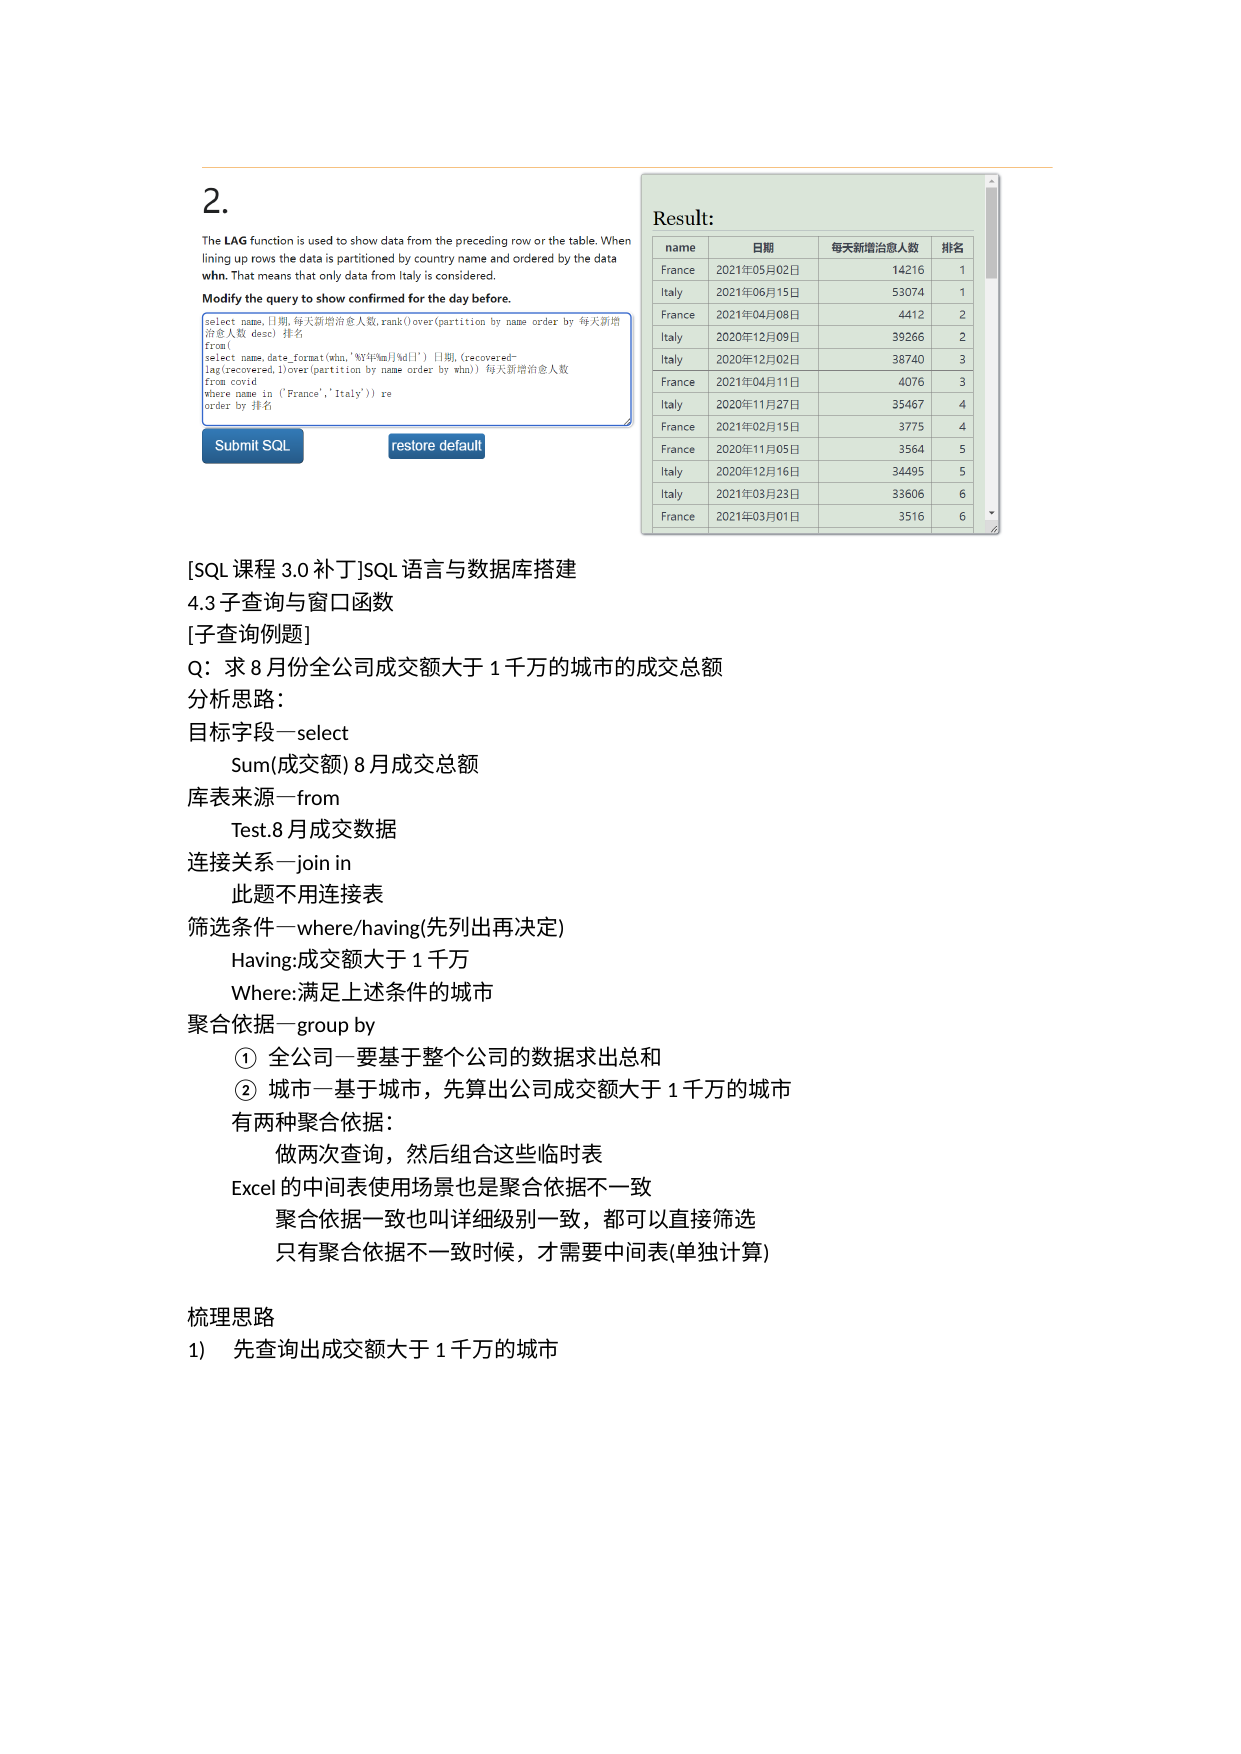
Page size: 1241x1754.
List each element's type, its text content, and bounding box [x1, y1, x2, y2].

text 4.3子查询与窗口函数 [187, 584, 1053, 617]
text 聚合依据—group by [187, 1007, 1053, 1039]
text 梳理思路 [187, 1299, 1053, 1332]
list 城市—基于城市，先算出公司成交额大于1千万的城市 [231, 1072, 1053, 1104]
text [子查询例题] [187, 617, 1053, 649]
text Sum(成交额) 8月成交总额 [187, 747, 1053, 779]
text 此题不用连接表 [187, 877, 1053, 909]
text Q：求8月份全公司成交额大于1千万的城市的成交总额 [187, 649, 1053, 682]
text 库表来源—from [187, 779, 1053, 812]
text 聚合依据一致也叫详细级别一致，都可以直接筛选 [231, 1202, 1053, 1234]
text 分析思路： [187, 682, 1053, 714]
text 有两种聚合依据： [231, 1104, 1053, 1137]
text 连接关系—join in [187, 844, 1053, 877]
text 做两次查询，然后组合这些临时表 [231, 1137, 1053, 1169]
text Excel的中间表使用场景也是聚合依据不一致 [231, 1169, 1053, 1202]
text 只有聚合依据不一致时候，才需要中间表(单独计算) [231, 1234, 1053, 1267]
text Having:成交额大于1千万 [187, 942, 1053, 974]
text Test.8月成交数据 [187, 812, 1053, 844]
text Where:满足上述条件的城市 [187, 974, 1053, 1007]
text 目标字段—select [187, 714, 1053, 747]
text 筛选条件—where/having(先列出再决定) [187, 909, 1053, 942]
list 全公司—要基于整个公司的数据求出总和 [231, 1039, 1053, 1072]
text [SQL课程3.0补丁]SQL语言与数据库搭建 [187, 552, 1053, 584]
picture [187, 162, 1053, 543]
list 先查询出成交额大于1千万的城市 [187, 1332, 1053, 1364]
